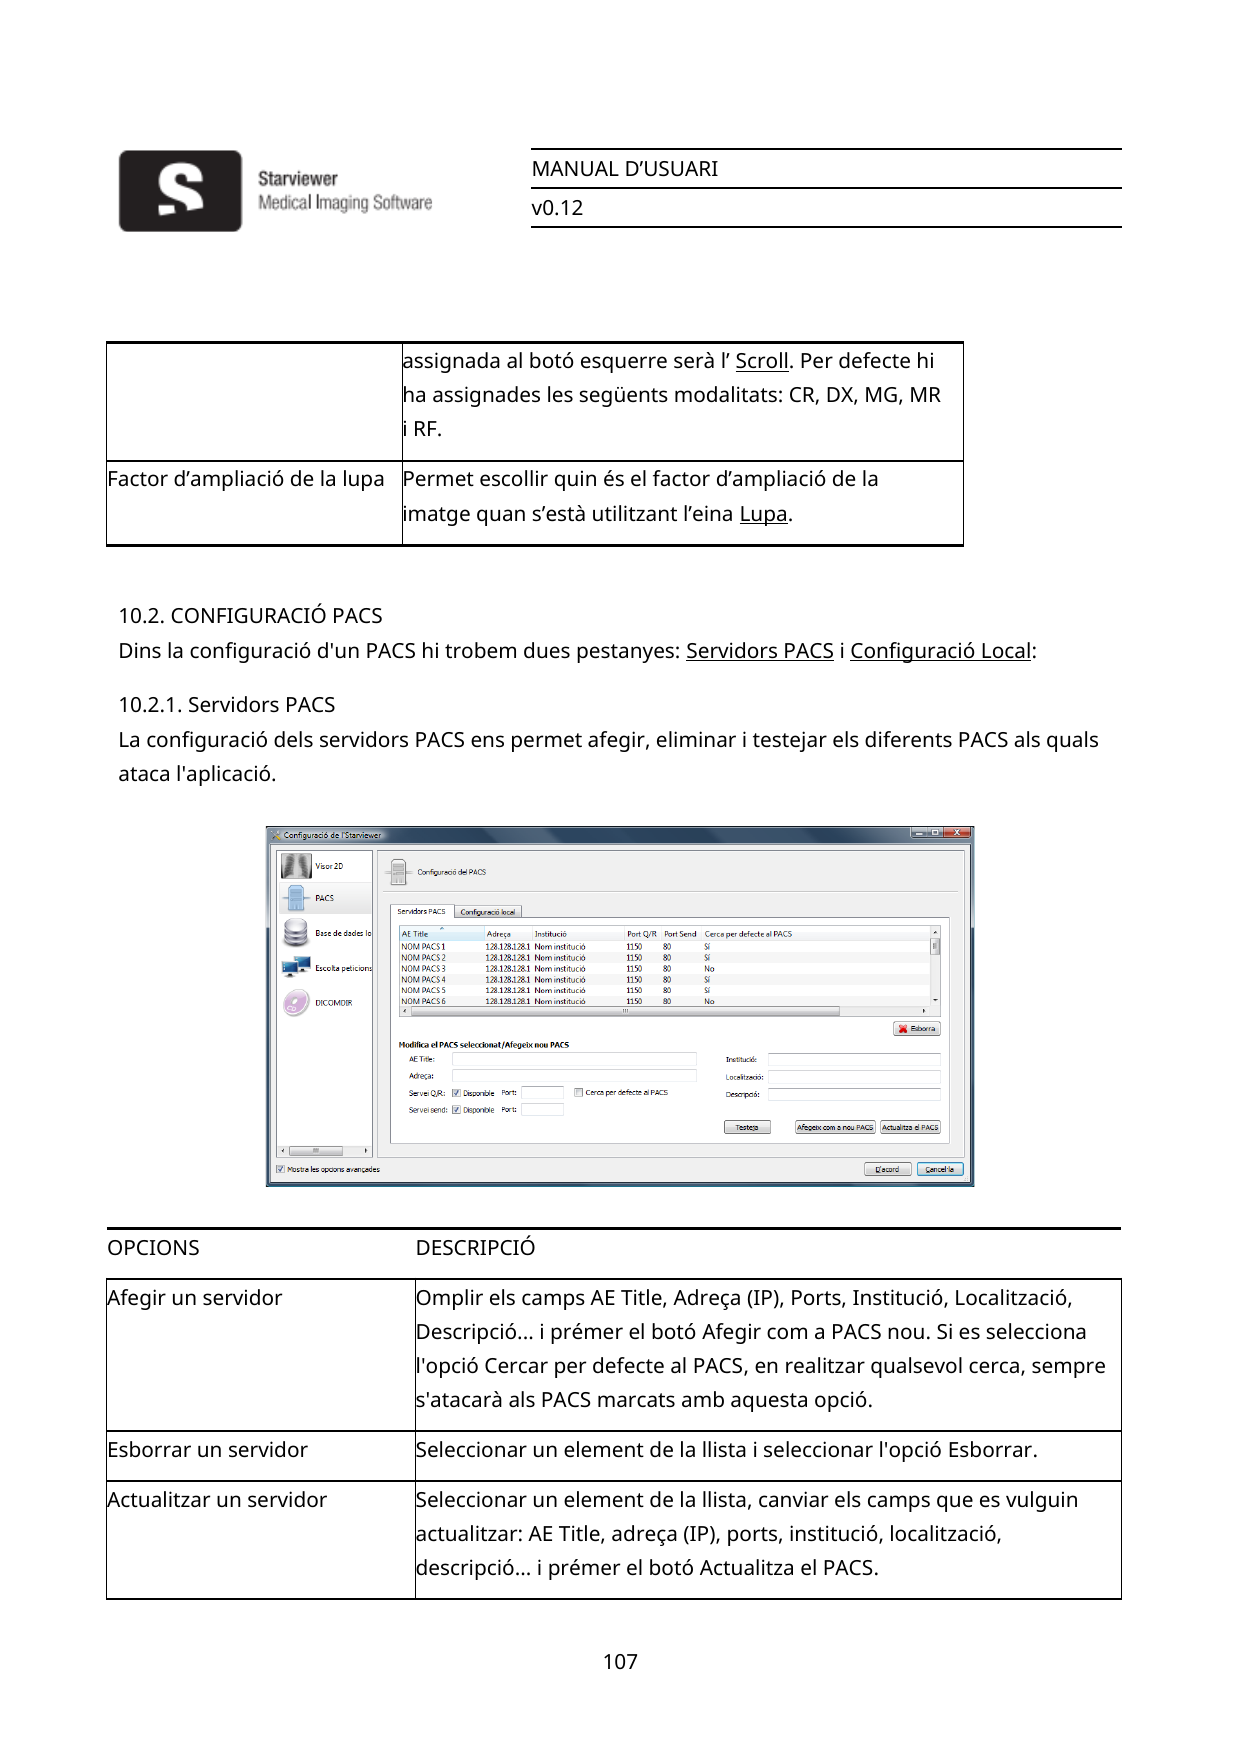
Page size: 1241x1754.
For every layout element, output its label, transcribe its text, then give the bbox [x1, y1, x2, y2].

picture [265, 826, 975, 1187]
table_cell Permet escollir quin és el factor d’ampliació de la imatge quan s’està utilitzant l’eina Lupa. [403, 462, 963, 544]
table_cell Factor d’ampliació de la lupa [107, 462, 402, 544]
subtitle Configuració PACS [118, 602, 1122, 630]
table_cell Seleccionar un element de la llista i seleccionar l'opció Esborrar. [416, 1432, 1121, 1480]
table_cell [403, 344, 963, 459]
table_cell Actualitzar un servidor [107, 1482, 415, 1598]
table_header opcions [107, 1230, 415, 1278]
table_header descripció [415, 1230, 1121, 1278]
subtitle Servidors PACS [118, 691, 1122, 719]
table_cell Seleccionar un element de la llista, canviar els camps que es vulguin actualitzar: AE Title, adreça (IP), ports, institució, localització, descripció... i prémer el botó Actualitza el PACS. [416, 1482, 1121, 1598]
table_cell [107, 344, 402, 459]
text La configuració dels servidors PACS ens permet afegir, eliminar i testejar els diferents PACS als quals ataca l'aplicació. [118, 725, 1122, 787]
table_cell Esborrar un servidor [107, 1432, 415, 1480]
table_cell Afegir un servidor [107, 1280, 415, 1430]
text Dins la configuració d'un PACS hi trobem dues pestanyes: Servidors PACS i Configuració Local: [118, 636, 1122, 664]
table_cell Omplir els camps AE Title, Adreça (IP), Ports, Institució, Localització, Descripció... i prémer el botó Afegir com a PACS nou. Si es selecciona l'opció Cercar per defecte al PACS, en realitzar qualsevol cerca, sempre s'atacarà als PACS marcats amb aquesta opció. [416, 1280, 1121, 1430]
